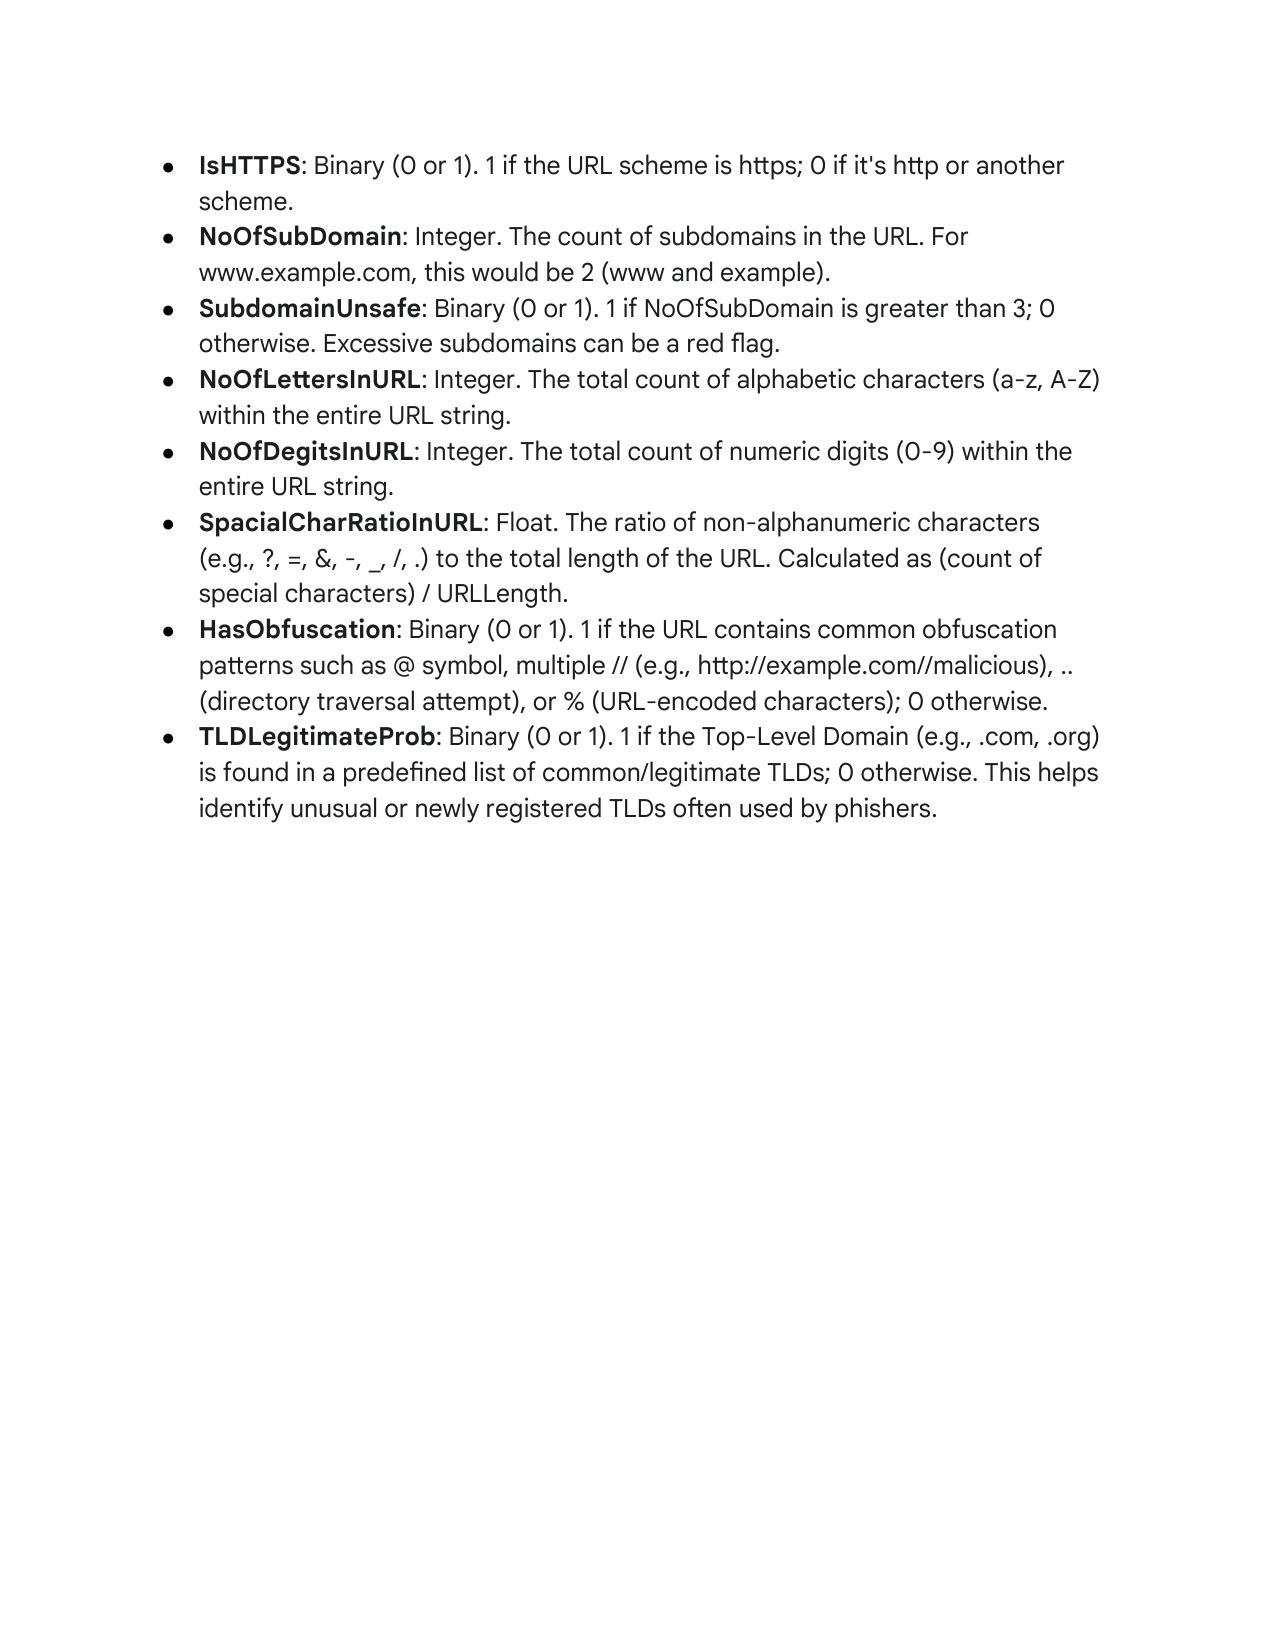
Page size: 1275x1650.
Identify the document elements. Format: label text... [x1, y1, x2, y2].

list NoOfLettersInURL: Integer. The total count of alphabetic characters (a-z, A-Z) within the entire URL string. [161, 364, 1125, 431]
list SpacialCharRatioInURL: Float. The ratio of non-alphanumeric characters (e.g., ?, =, &, -, _, /, .) to the total length of the URL. Calculated as (count of special characters) / URLLength. [161, 507, 1125, 610]
list TLDLegitimateProb: Binary (0 or 1). 1 if the Top-Level Domain (e.g., .com, .org) is found in a predefined list of common/legitimate TLDs; 0 otherwise. This helps identify unusual or newly registered TLDs often used by phishers. [161, 722, 1125, 824]
list HasObfuscation: Binary (0 or 1). 1 if the URL contains common obfuscation patterns such as @ symbol, multiple // (e.g., http://example.com//malicious), .. (directory traversal attempt), or % (URL-encoded characters); 0 otherwise. [161, 614, 1125, 717]
list NoOfDegitsInURL: Integer. The total count of numeric digits (0-9) within the entire URL string. [161, 436, 1125, 503]
list SubdomainUnsafe: Binary (0 or 1). 1 if NoOfSubDomain is greater than 3; 0 otherwise. Excessive subdomains can be a red flag. [161, 293, 1125, 360]
list IsHTTPS: Binary (0 or 1). 1 if the URL scheme is https; 0 if it's http or another scheme. [161, 150, 1125, 217]
list NoOfSubDomain: Integer. The count of subdomains in the URL. For www.example.com, this would be 2 (www and example). [161, 221, 1125, 288]
